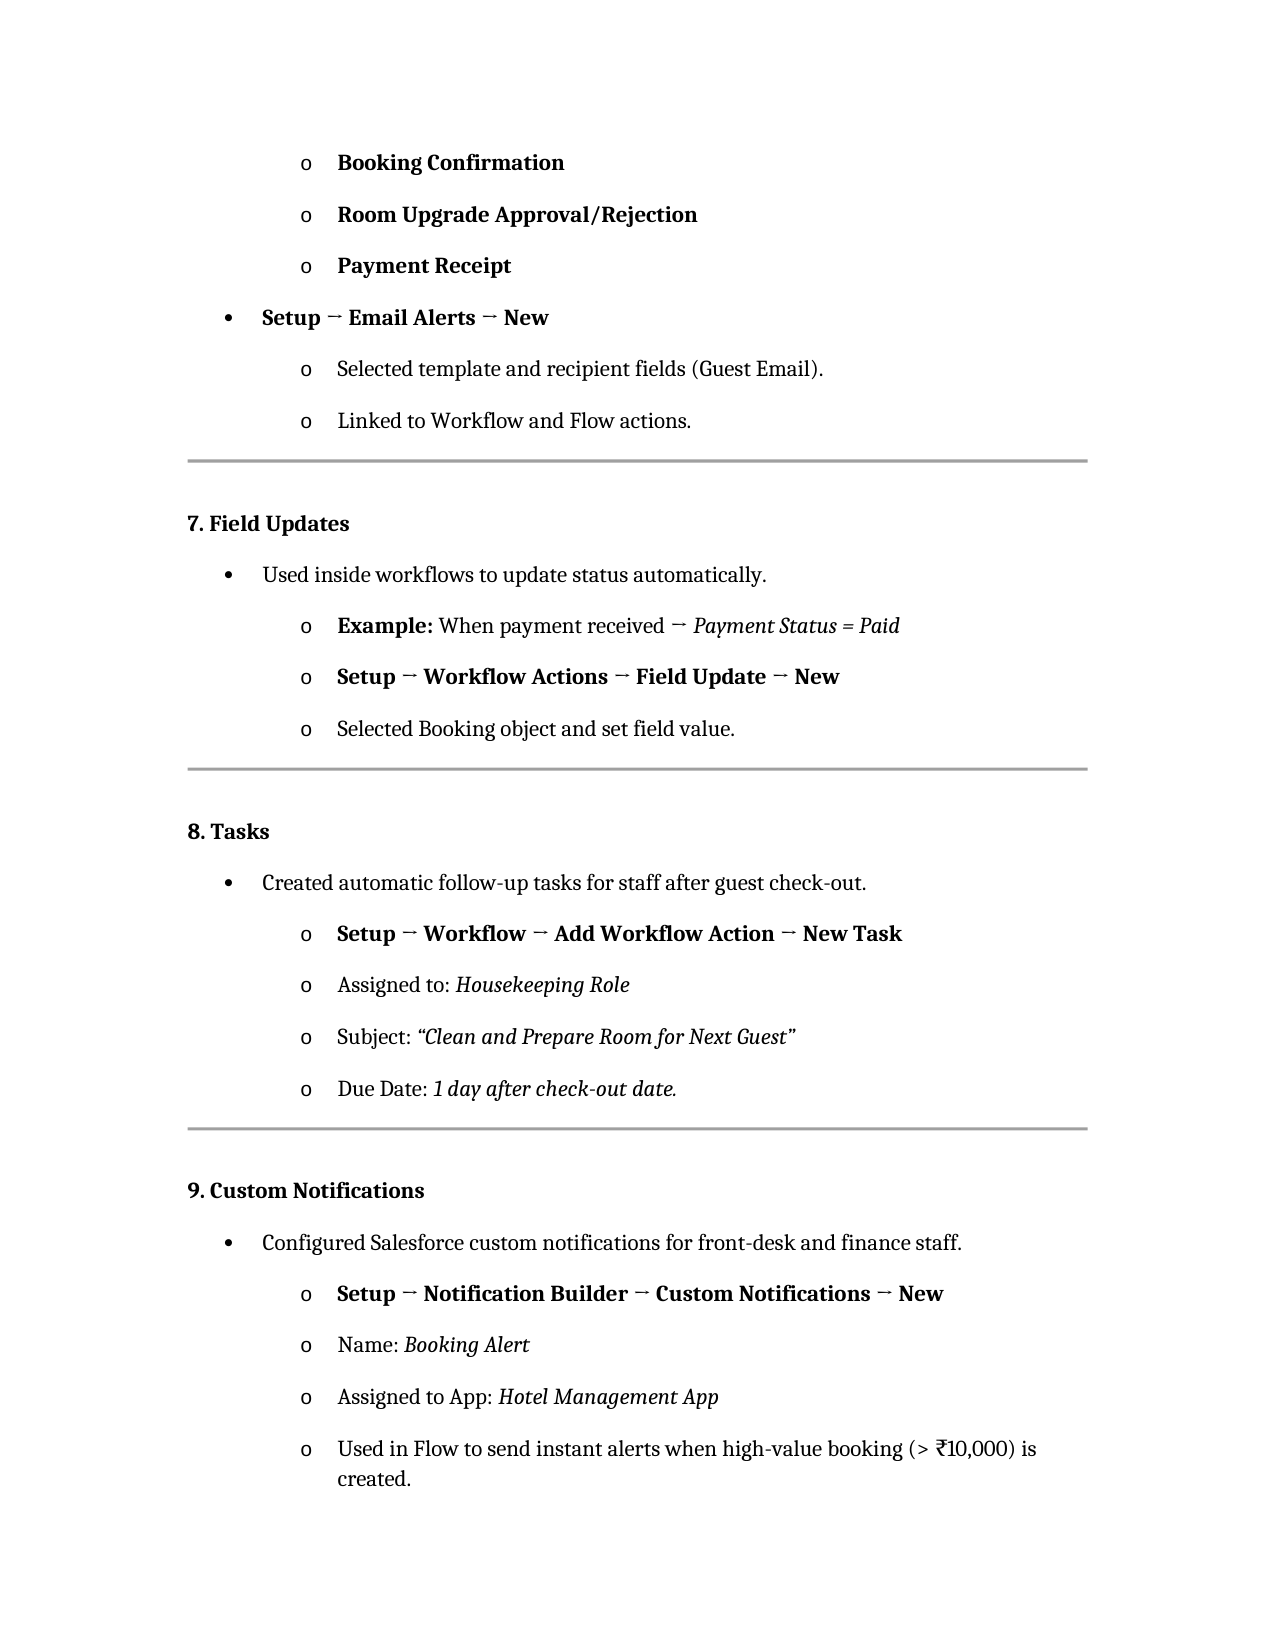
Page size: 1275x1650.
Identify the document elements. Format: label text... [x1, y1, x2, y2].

list Assigned to: Housekeeping Role [300, 972, 1087, 999]
list Setup → Email Alerts → New [225, 305, 1087, 331]
list Setup → Notification Builder → Custom Notifications → New [300, 1280, 1087, 1307]
text 7. Field Updates [187, 510, 1087, 537]
list Room Upgrade Approval/Rejection [300, 202, 1087, 228]
list Payment Receipt [300, 253, 1087, 280]
list Example: When payment received → Payment Status = Paid [300, 612, 1087, 639]
text 8. Tasks [187, 818, 1087, 845]
list Selected Booking object and set field value. [300, 716, 1087, 743]
list Assigned to App: Hotel Management App [300, 1384, 1087, 1411]
list Name: Booking Alert [300, 1332, 1087, 1359]
list Subject: “Clean and Prepare Room for Next Guest” [300, 1024, 1087, 1051]
list Used in Flow to send instant alerts when high-value booking (> ₹10,000) is created. [300, 1435, 1087, 1492]
list Configured Salesforce custom notifications for front-desk and finance staff. [225, 1229, 1087, 1256]
text 9. Custom Notifications [187, 1178, 1087, 1205]
list Created automatic follow-up tasks for staff after guest check-out. [225, 869, 1087, 896]
list Due Date: 1 day after check-out date. [300, 1076, 1087, 1102]
list Setup → Workflow Actions → Field Update → New [300, 664, 1087, 691]
list Linked to Workflow and Flow actions. [300, 408, 1087, 434]
list Selected template and recipient fields (Guest Email). [300, 356, 1087, 383]
list Used inside workflows to update status automatically. [225, 561, 1087, 588]
list Setup → Workflow → Add Workflow Action → New Task [300, 921, 1087, 947]
list Booking Confirmation [300, 150, 1087, 177]
